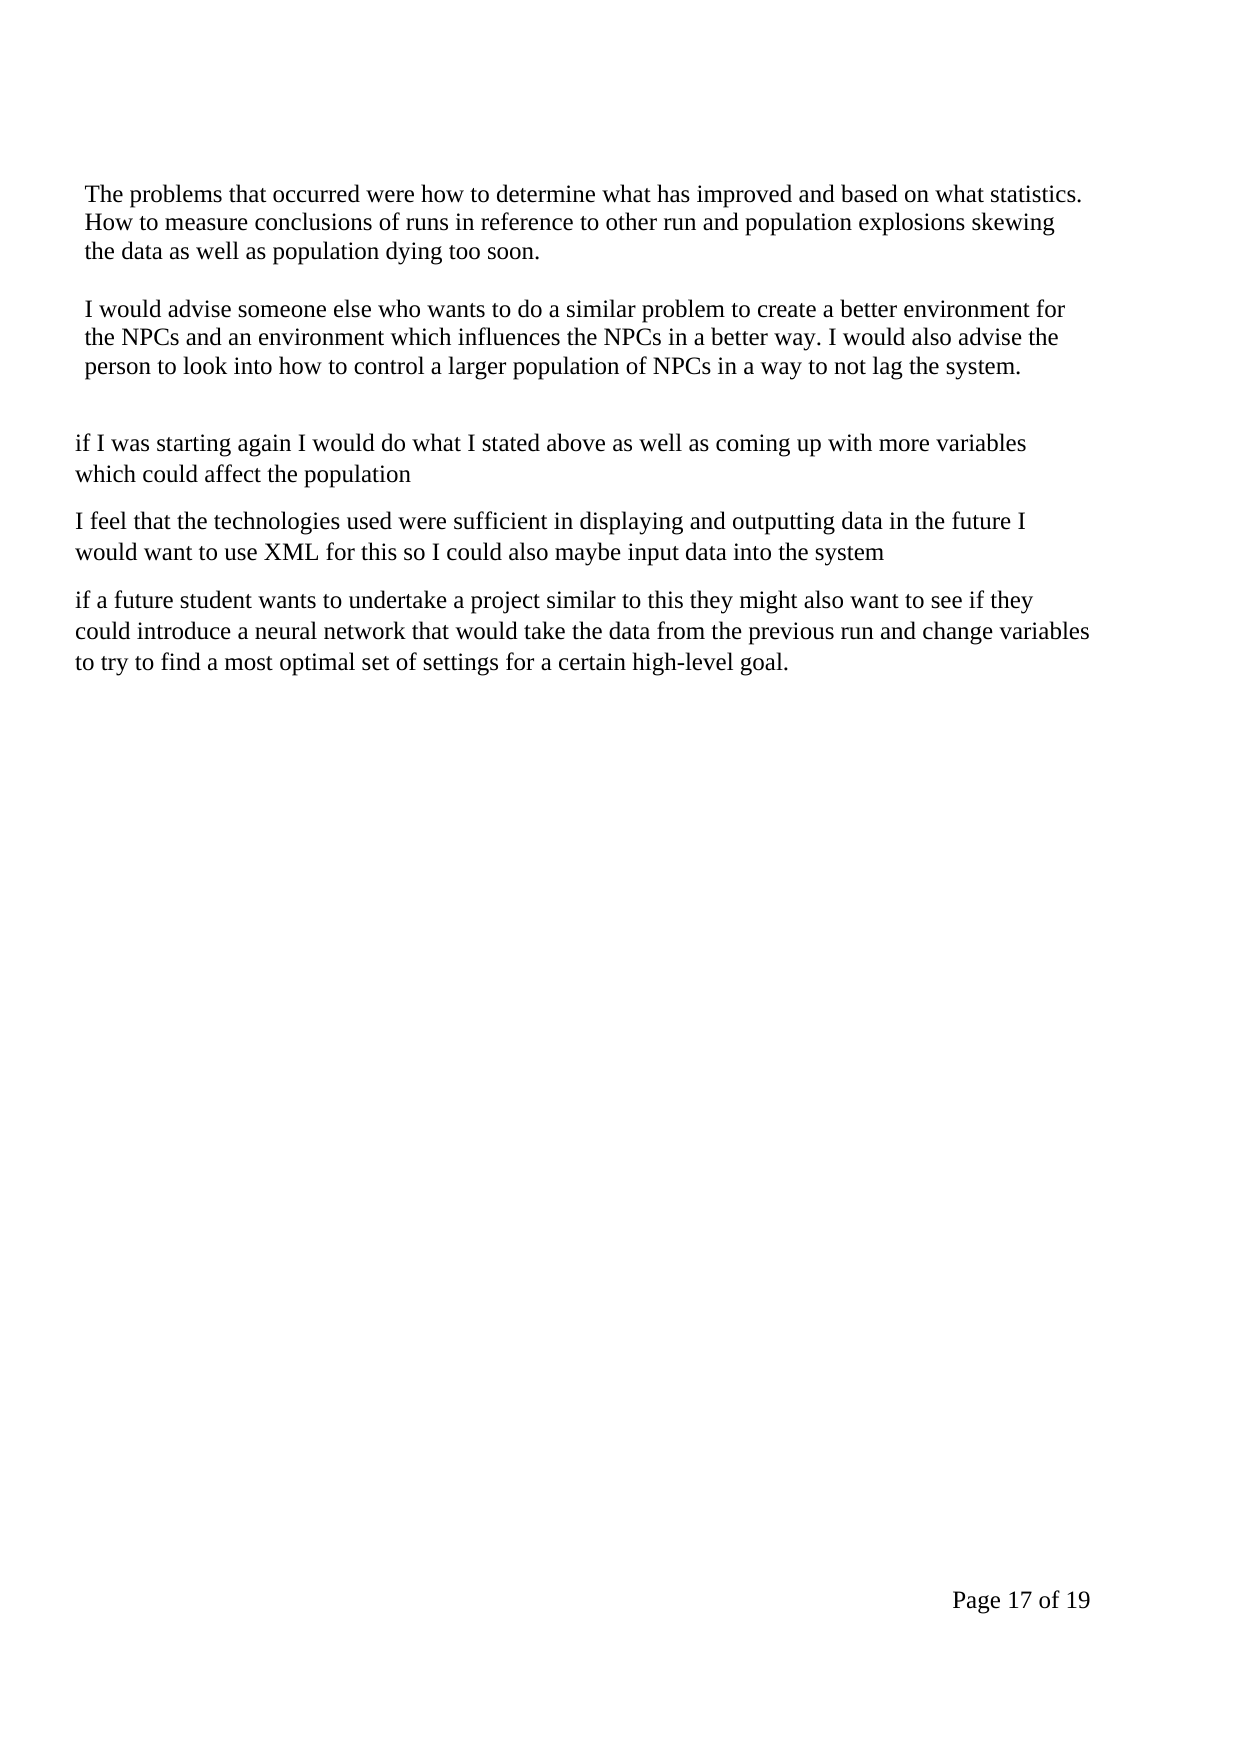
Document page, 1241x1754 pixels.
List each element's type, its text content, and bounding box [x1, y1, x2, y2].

text The problems that occurred were how to determine what has improved and based on what statistics. [84, 179, 1090, 207]
text if a future student wants to undertake a project similar to this they might also want to see if they could introduce a neural network that would take the data from the previous run and change variables to try to find a most optimal set of settings for a certain high-level goal. [75, 585, 1090, 676]
text How to measure conclusions of runs in reference to other run and population explosions skewing the data as well as population dying too soon. [84, 207, 1090, 265]
text I feel that the technologies used were sufficient in displaying and outputting data in the future I would want to use XML for this so I could also maybe input data into the system [75, 506, 1090, 566]
text if I was starting again I would do what I stated above as well as coming up with more variables which could affect the population [75, 428, 1090, 487]
text I would advise someone else who wants to do a similar problem to create a better environment for the NPCs and an environment which influences the NPCs in a better way. I would also advise the person to look into how to control a larger population of NPCs in a way to not lag the system. [84, 294, 1090, 380]
